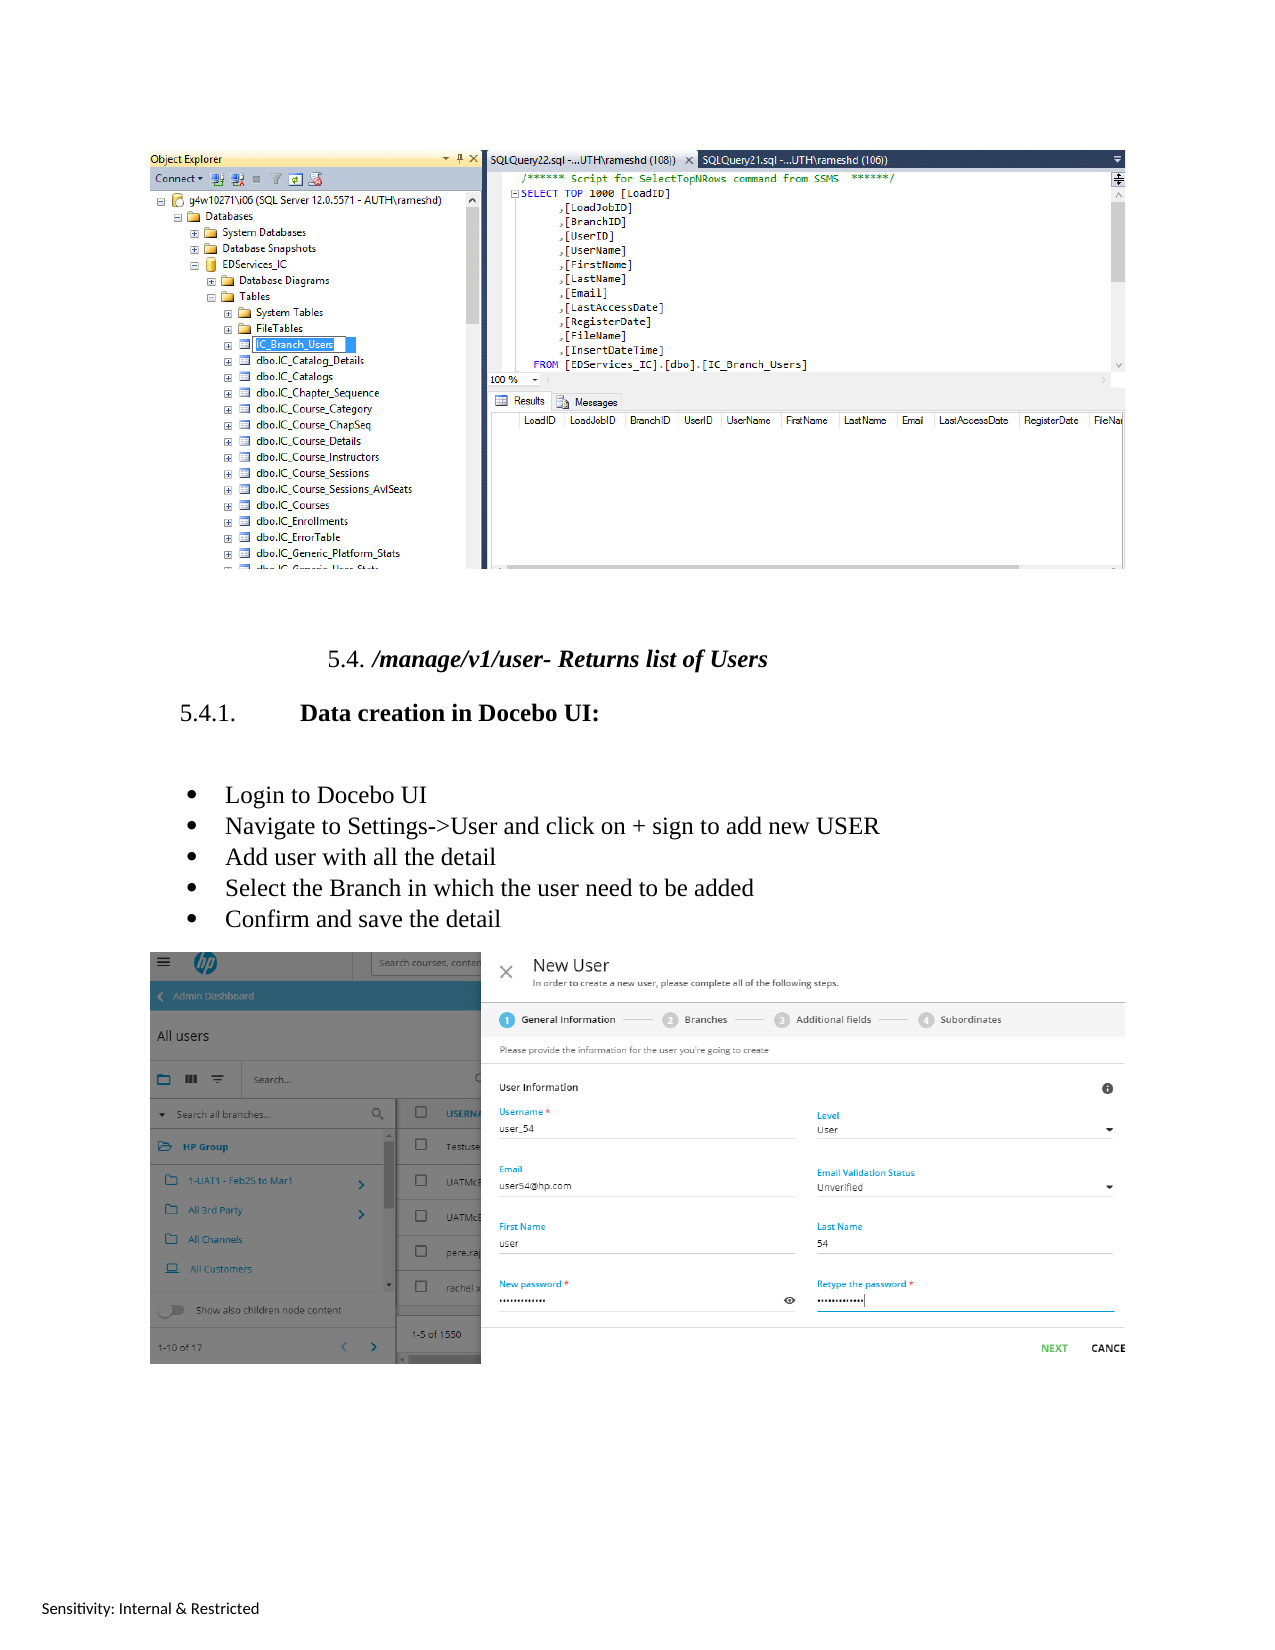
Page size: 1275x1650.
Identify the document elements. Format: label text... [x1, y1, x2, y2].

list Login to Docebo UI [187, 780, 1125, 809]
subtitle /manage/v1/user- Returns list of Users [327, 644, 1125, 673]
list Add user with all the detail [187, 842, 1125, 871]
list Select the Branch in which the user need to be added [187, 873, 1125, 902]
list Confirm and save the detail [187, 904, 1125, 933]
picture [150, 952, 1125, 1364]
subtitle Data creation in Docebo UI: [179, 698, 1125, 726]
picture [150, 150, 1125, 569]
list Navigate to Settings->User and click on + sign to add new USER [187, 811, 1125, 840]
